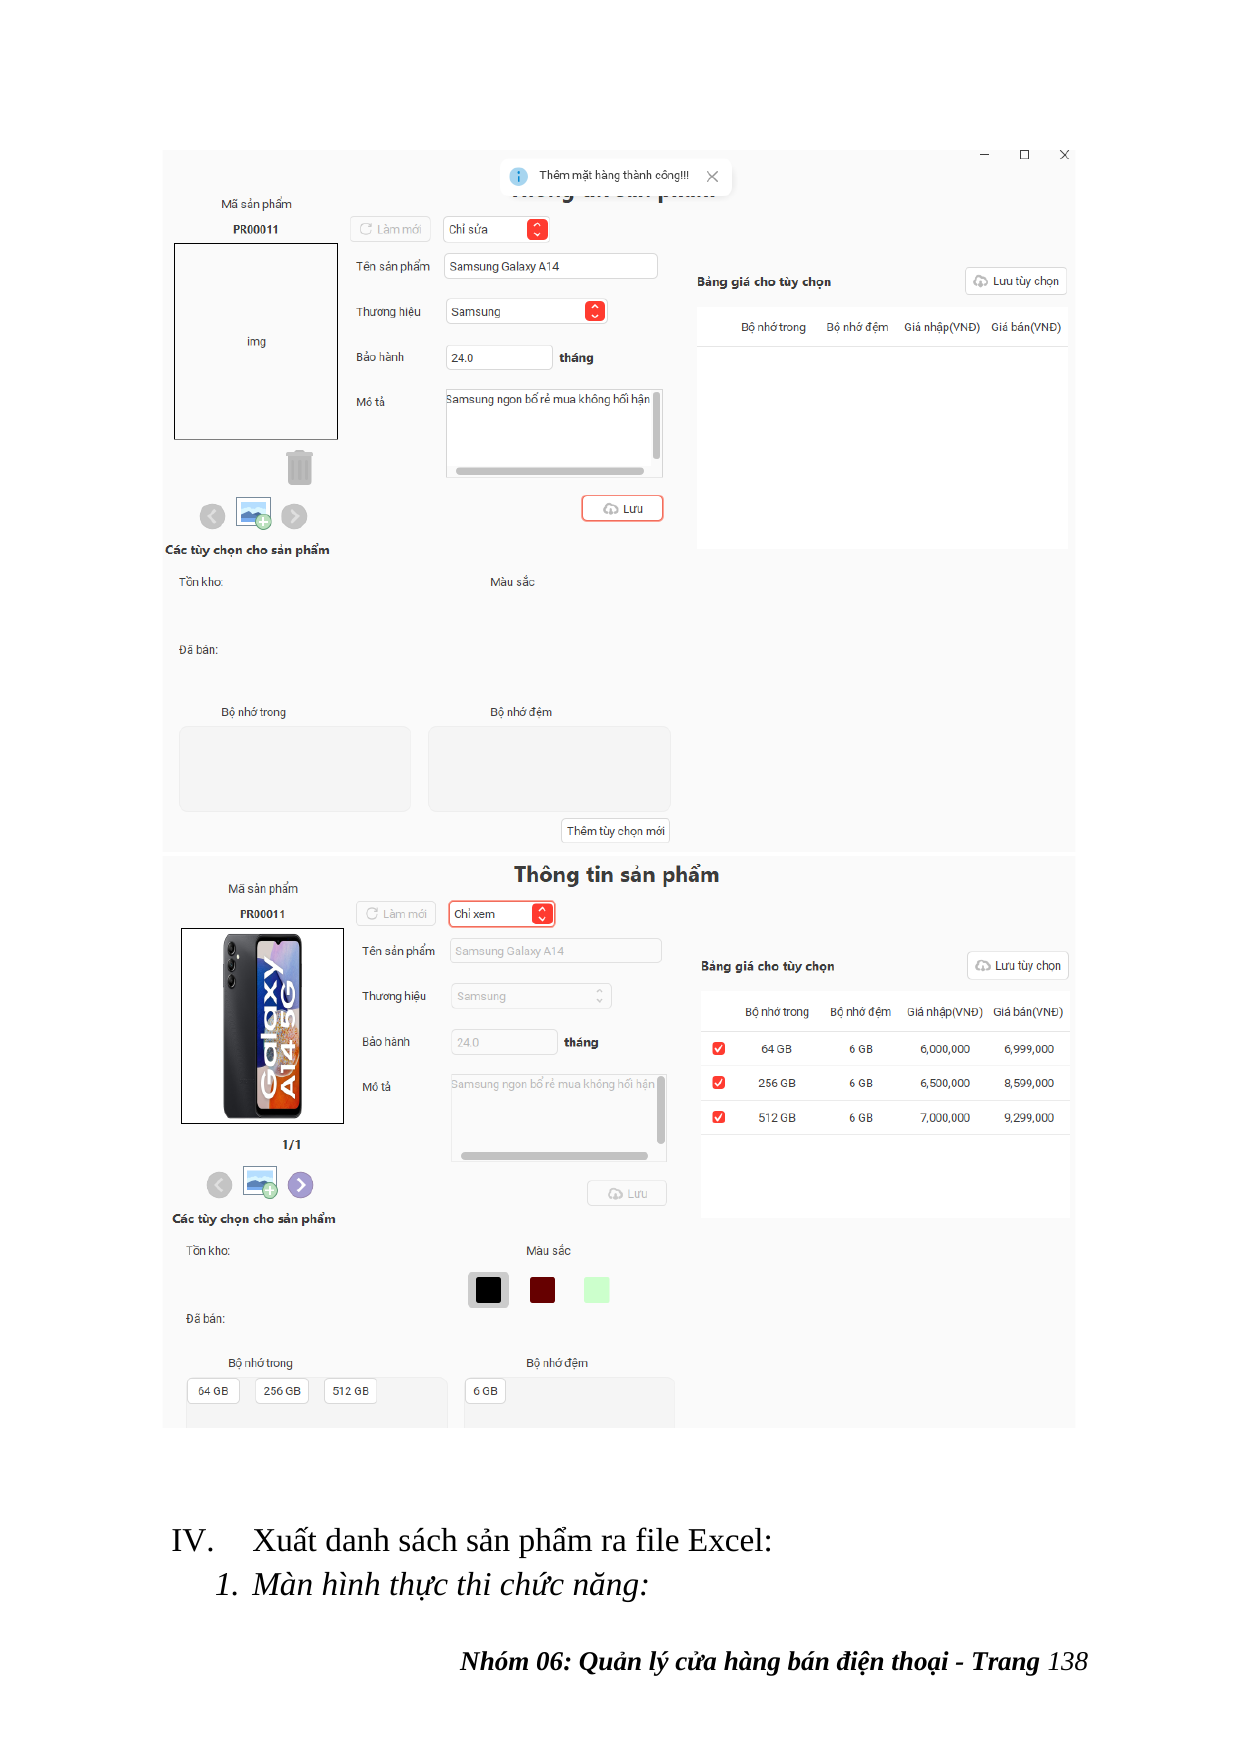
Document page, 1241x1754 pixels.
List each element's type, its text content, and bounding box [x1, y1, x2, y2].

list Xuất danh sách sản phẩm ra file Excel: [214, 1520, 1090, 1558]
list Màn hình thực thi chức năng: [214, 1564, 1090, 1603]
picture [162, 150, 1076, 852]
picture [162, 856, 1076, 1428]
